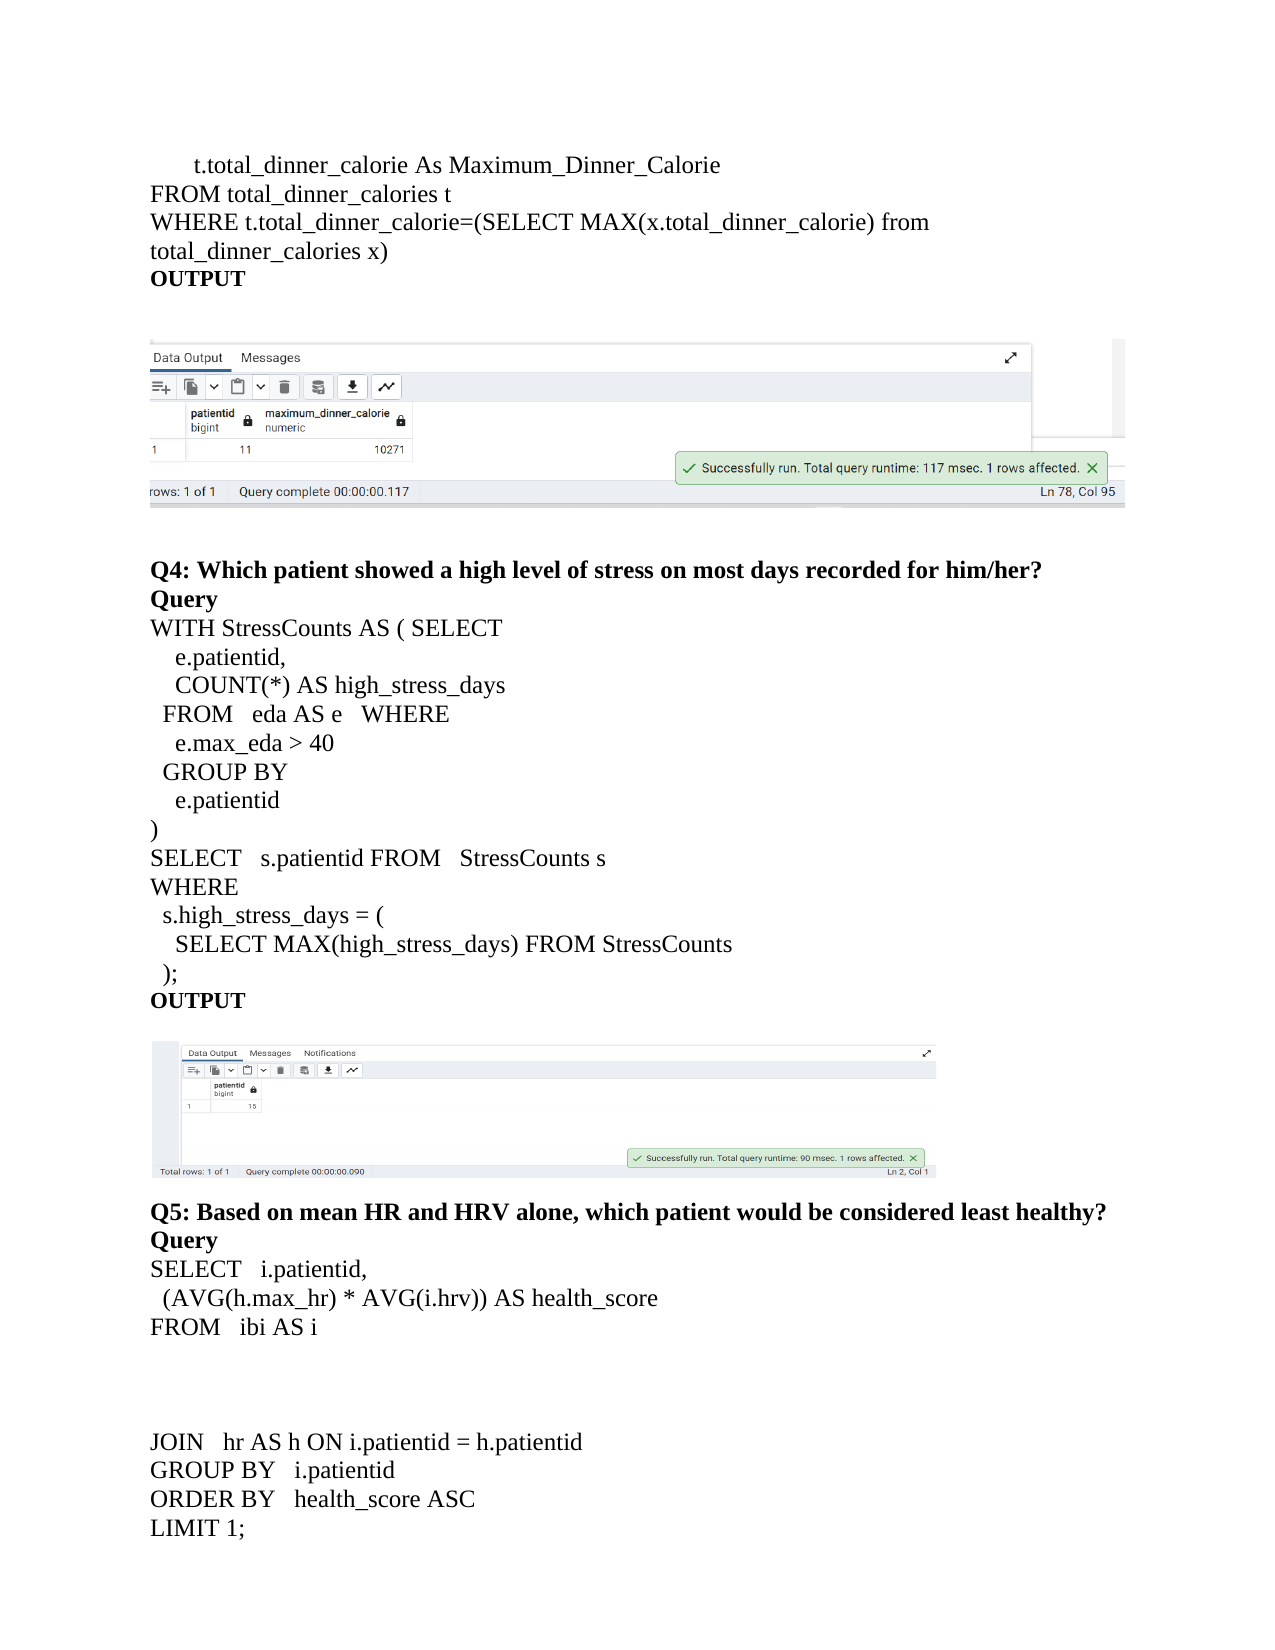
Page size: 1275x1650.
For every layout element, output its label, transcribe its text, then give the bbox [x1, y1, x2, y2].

text e.patientid [150, 785, 1125, 814]
text ) [150, 814, 1125, 843]
text Q5: Based on mean HR and HRV alone, which patient would be considered least healthy? [150, 1197, 1125, 1226]
text FROM eda AS e WHERE [150, 699, 1125, 728]
text JOIN hr AS h ON i.patientid = h.patientid [150, 1427, 1125, 1456]
text WHERE [150, 872, 1125, 900]
text ORDER BY health_score ASC [150, 1484, 1125, 1513]
text SELECT s.patientid FROM StressCounts s [150, 843, 1125, 872]
text WITH StressCounts AS ( SELECT [150, 613, 1125, 642]
picture [150, 1041, 937, 1178]
text OUTPUT [150, 987, 1125, 1013]
text COUNT(*) AS high_stress_days [150, 670, 1125, 699]
text e.max_eda > 40 [150, 728, 1125, 757]
text e.patientid, [150, 642, 1125, 670]
text SELECT i.patientid, [150, 1254, 1125, 1283]
text (AVG(h.max_hr) * AVG(i.hrv)) AS health_score [150, 1283, 1125, 1312]
text FROM total_dinner_calories t [150, 179, 1125, 207]
picture [150, 339, 1125, 508]
text ); [150, 958, 1125, 987]
text GROUP BY [150, 757, 1125, 785]
text GROUP BY i.patientid [150, 1456, 1125, 1484]
text OUTPUT [150, 265, 1125, 291]
text WHERE t.total_dinner_calorie=(SELECT MAX(x.total_dinner_calorie) from total_dinner_calories x) [150, 207, 1125, 265]
text Query [150, 584, 1125, 613]
text s.high_stress_days = ( [150, 900, 1125, 929]
text SELECT MAX(high_stress_days) FROM StressCounts [150, 929, 1125, 958]
text Query [150, 1226, 1125, 1254]
text t.total_dinner_calorie As Maximum_Dinner_Calorie [150, 150, 1125, 179]
text Q4: Which patient showed a high level of stress on most days recorded for him/her? [150, 555, 1125, 584]
text FROM ibi AS i [150, 1312, 1125, 1341]
text LIMIT 1; [150, 1513, 1125, 1542]
